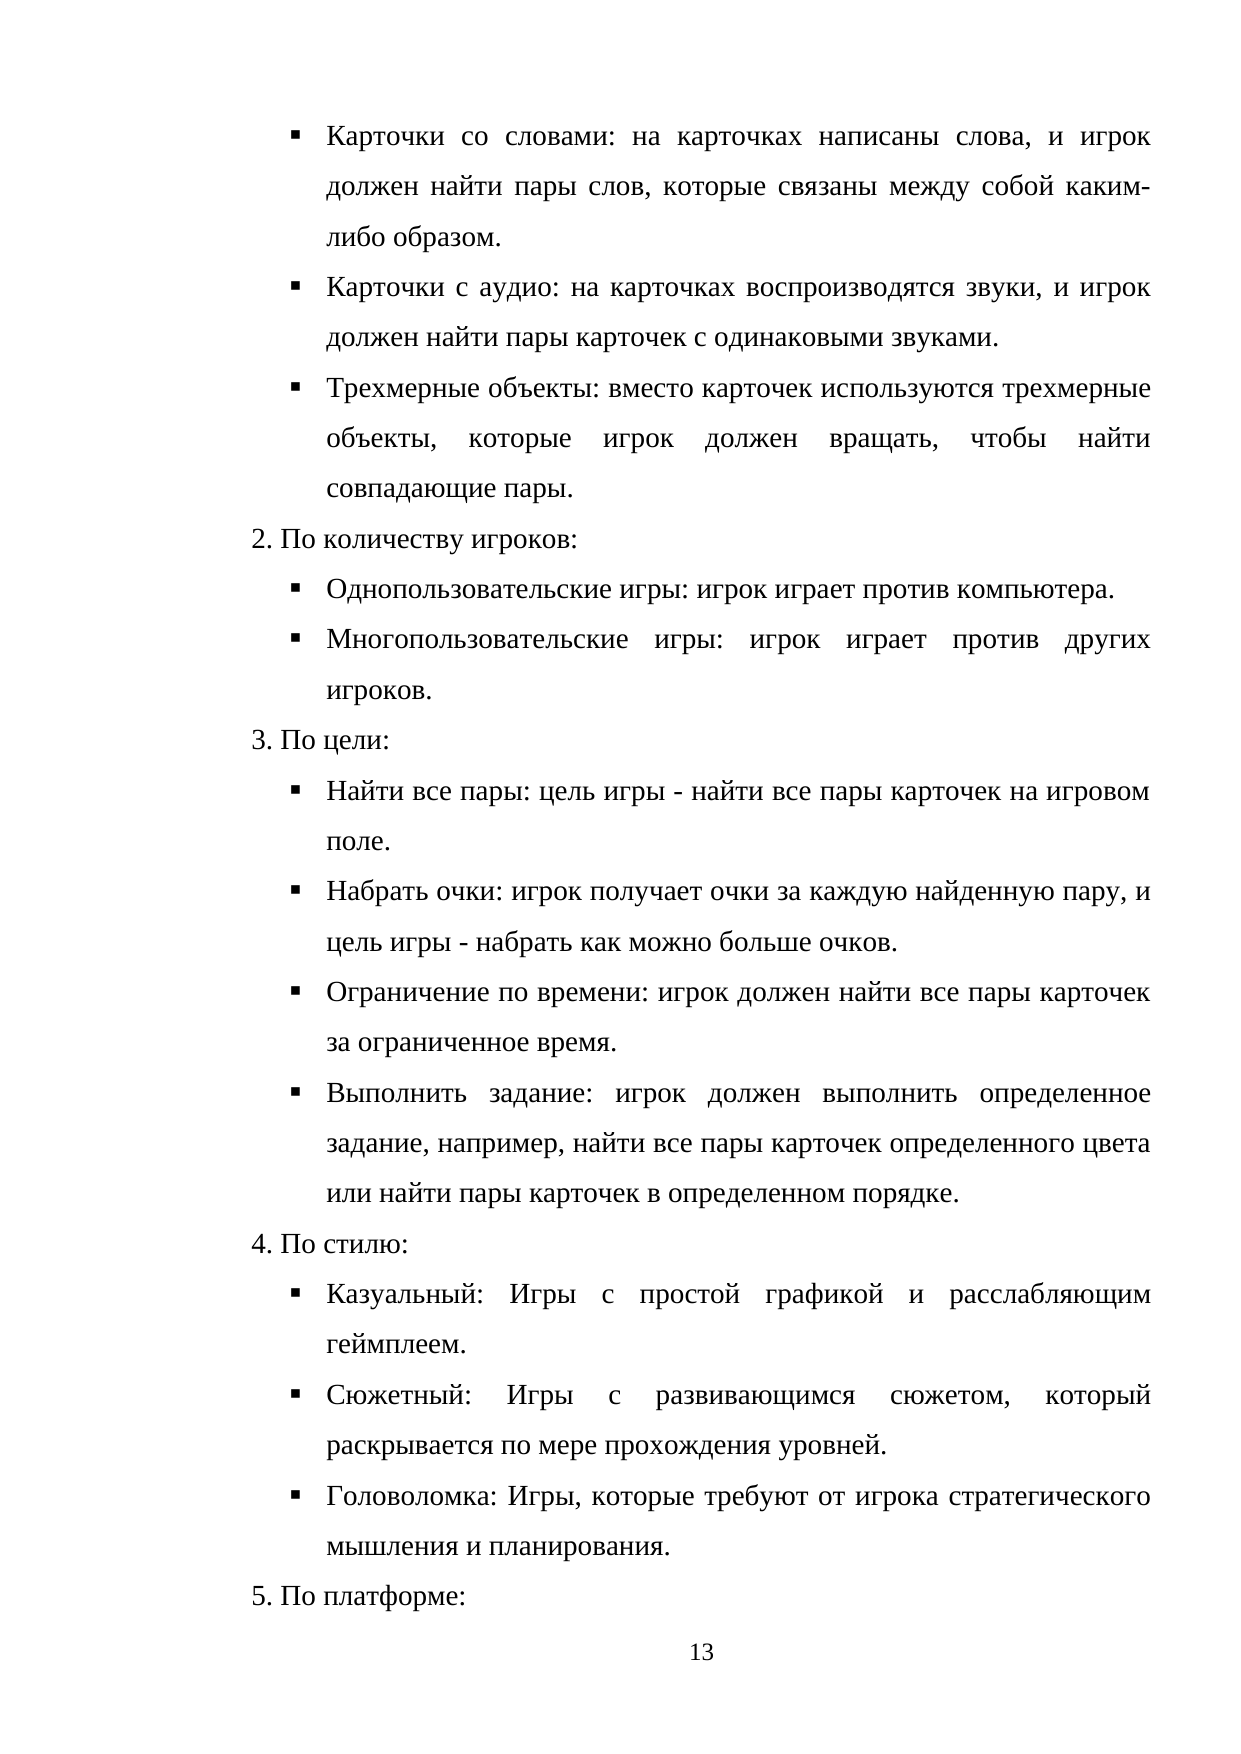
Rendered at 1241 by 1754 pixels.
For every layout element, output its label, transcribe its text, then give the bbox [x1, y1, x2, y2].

list Однопользовательские игры: игрок играет против компьютера. [288, 571, 1152, 605]
text 2. По количеству игроков: [177, 521, 1152, 554]
list Многопользовательские игры: игрок играет против других игроков. [288, 622, 1152, 706]
list Найти все пары: цель игры - найти все пары карточек на игровом поле. [288, 773, 1152, 857]
list Ограничение по времени: игрок должен найти все пары карточек за ограниченное время. [288, 974, 1152, 1058]
list Выполнить задание: игрок должен выполнить определенное задание, например, найти все пары карточек определенного цвета или найти пары карточек в определенном порядке. [288, 1075, 1152, 1209]
list Казуальный: Игры с простой графикой и расслабляющим геймплеем. [288, 1276, 1152, 1360]
text 3. По цели: [177, 722, 1152, 756]
text 4. По стилю: [177, 1226, 1152, 1259]
list Трехмерные объекты: вместо карточек используются трехмерные объекты, которые игрок должен вращать, чтобы найти совпадающие пары. [288, 370, 1152, 504]
list Головоломка: Игры, которые требуют от игрока стратегического мышления и планирования. [288, 1478, 1152, 1562]
list Карточки со словами: на карточках написаны слова, и игрок должен найти пары слов, которые связаны между собой каким-либо образом. [288, 118, 1152, 252]
text 5. По платформе: [177, 1578, 1152, 1612]
list Карточки с аудио: на карточках воспроизводятся звуки, и игрок должен найти пары карточек с одинаковыми звуками. [288, 269, 1152, 353]
list Сюжетный: Игры с развивающимся сюжетом, который раскрывается по мере прохождения уровней. [288, 1377, 1152, 1461]
list Набрать очки: игрок получает очки за каждую найденную пару, и цель игры - набрать как можно больше очков. [288, 873, 1152, 957]
